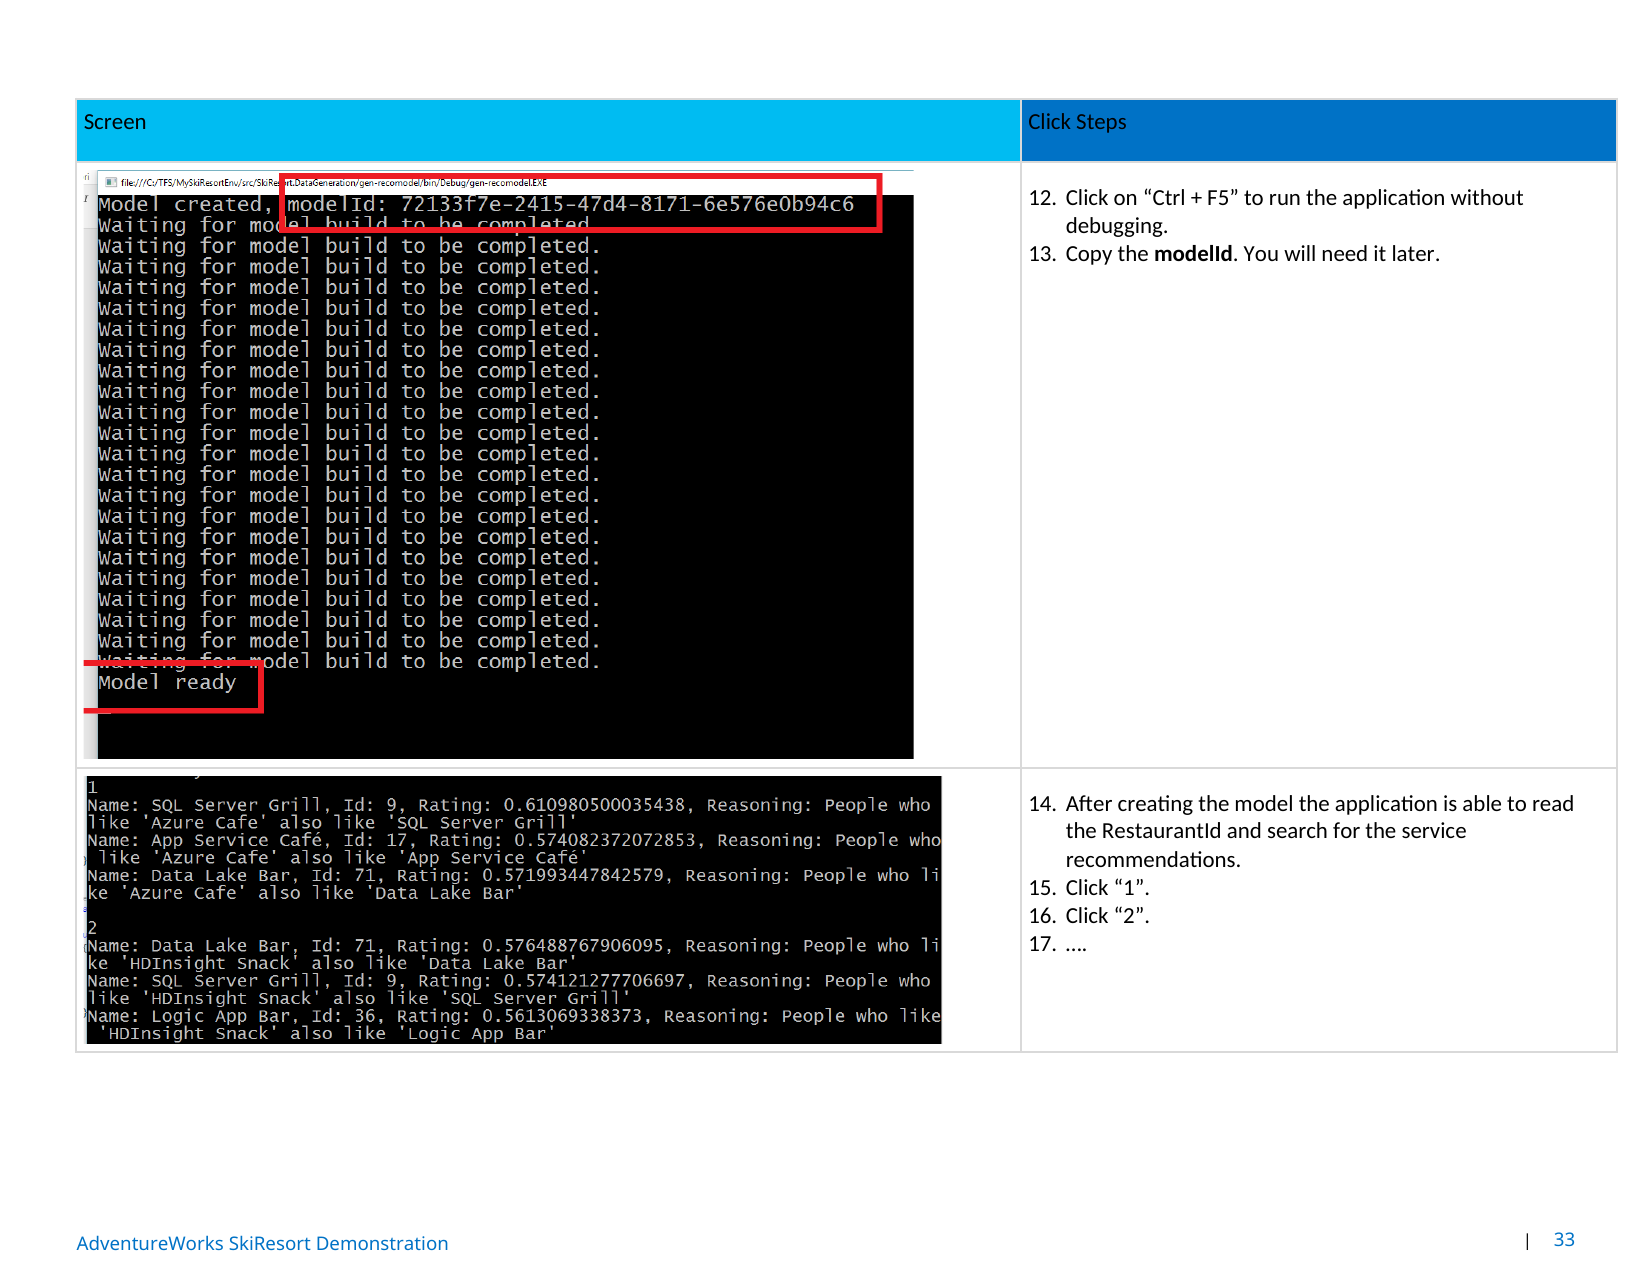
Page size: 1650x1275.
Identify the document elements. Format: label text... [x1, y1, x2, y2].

table_cell [77, 769, 1020, 1051]
table_cell Click on “Ctrl + F5” to run the application without debugging. Copy the modelId. You will need it later. [1022, 163, 1616, 767]
picture [83, 776, 943, 1044]
table_cell [77, 163, 1020, 767]
table_cell After creating the model the application is able to read the RestaurantId and search for the service recommendations. Click “1”. Click “2”. …. [1022, 769, 1616, 1051]
table_header Click Steps [1022, 100, 1616, 161]
picture [83, 170, 914, 759]
table_header Screen [77, 100, 1020, 161]
